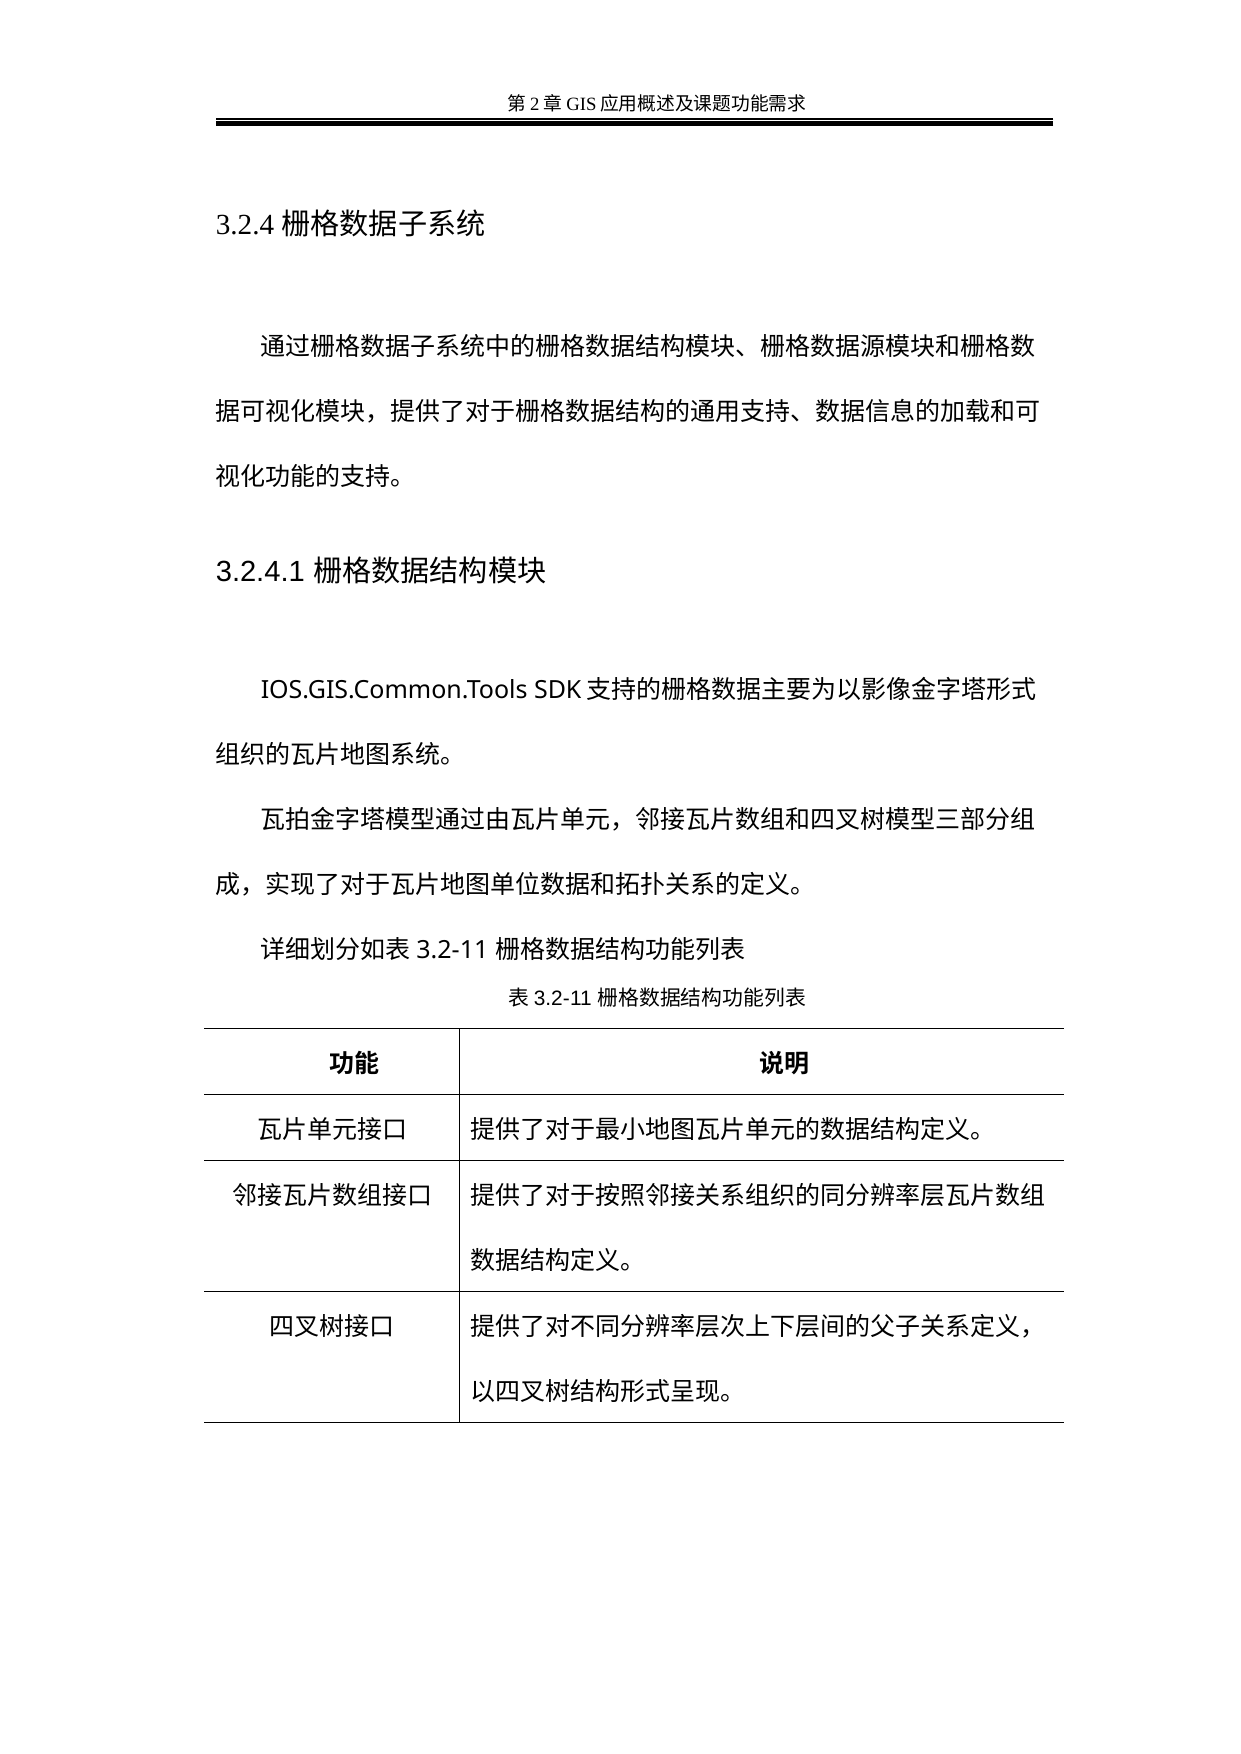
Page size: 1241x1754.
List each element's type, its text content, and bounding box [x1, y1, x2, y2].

table_header 说明 [460, 1029, 1064, 1094]
text 通过栅格数据子系统中的栅格数据结构模块、栅格数据源模块和栅格数据可视化模块，提供了对于栅格数据结构的通用支持、数据信息的加载和可视化功能的支持。 [216, 312, 1053, 507]
table_cell 四叉树接口 [204, 1292, 459, 1422]
table_cell 瓦片单元接口 [204, 1095, 459, 1160]
table_header 功能 [204, 1029, 459, 1094]
text 瓦拍金字塔模型通过由瓦片单元，邻接瓦片数组和四叉树模型三部分组成，实现了对于瓦片地图单位数据和拓扑关系的定义。 [216, 785, 1053, 915]
text IOS.GIS.Common.Tools SDK支持的栅格数据主要为以影像金字塔形式组织的瓦片地图系统。 [216, 655, 1053, 785]
subtitle 栅格数据结构模块 [216, 536, 1053, 601]
table_cell 提供了对于按照邻接关系组织的同分辨率层瓦片数组数据结构定义。 [460, 1161, 1064, 1291]
table_cell 提供了对不同分辨率层次上下层间的父子关系定义，以四叉树结构形式呈现。 [460, 1292, 1064, 1422]
table_cell 邻接瓦片数组接口 [204, 1161, 459, 1291]
subtitle 栅格数据子系统 [216, 189, 1053, 254]
table_cell 提供了对于最小地图瓦片单元的数据结构定义。 [460, 1095, 1064, 1160]
